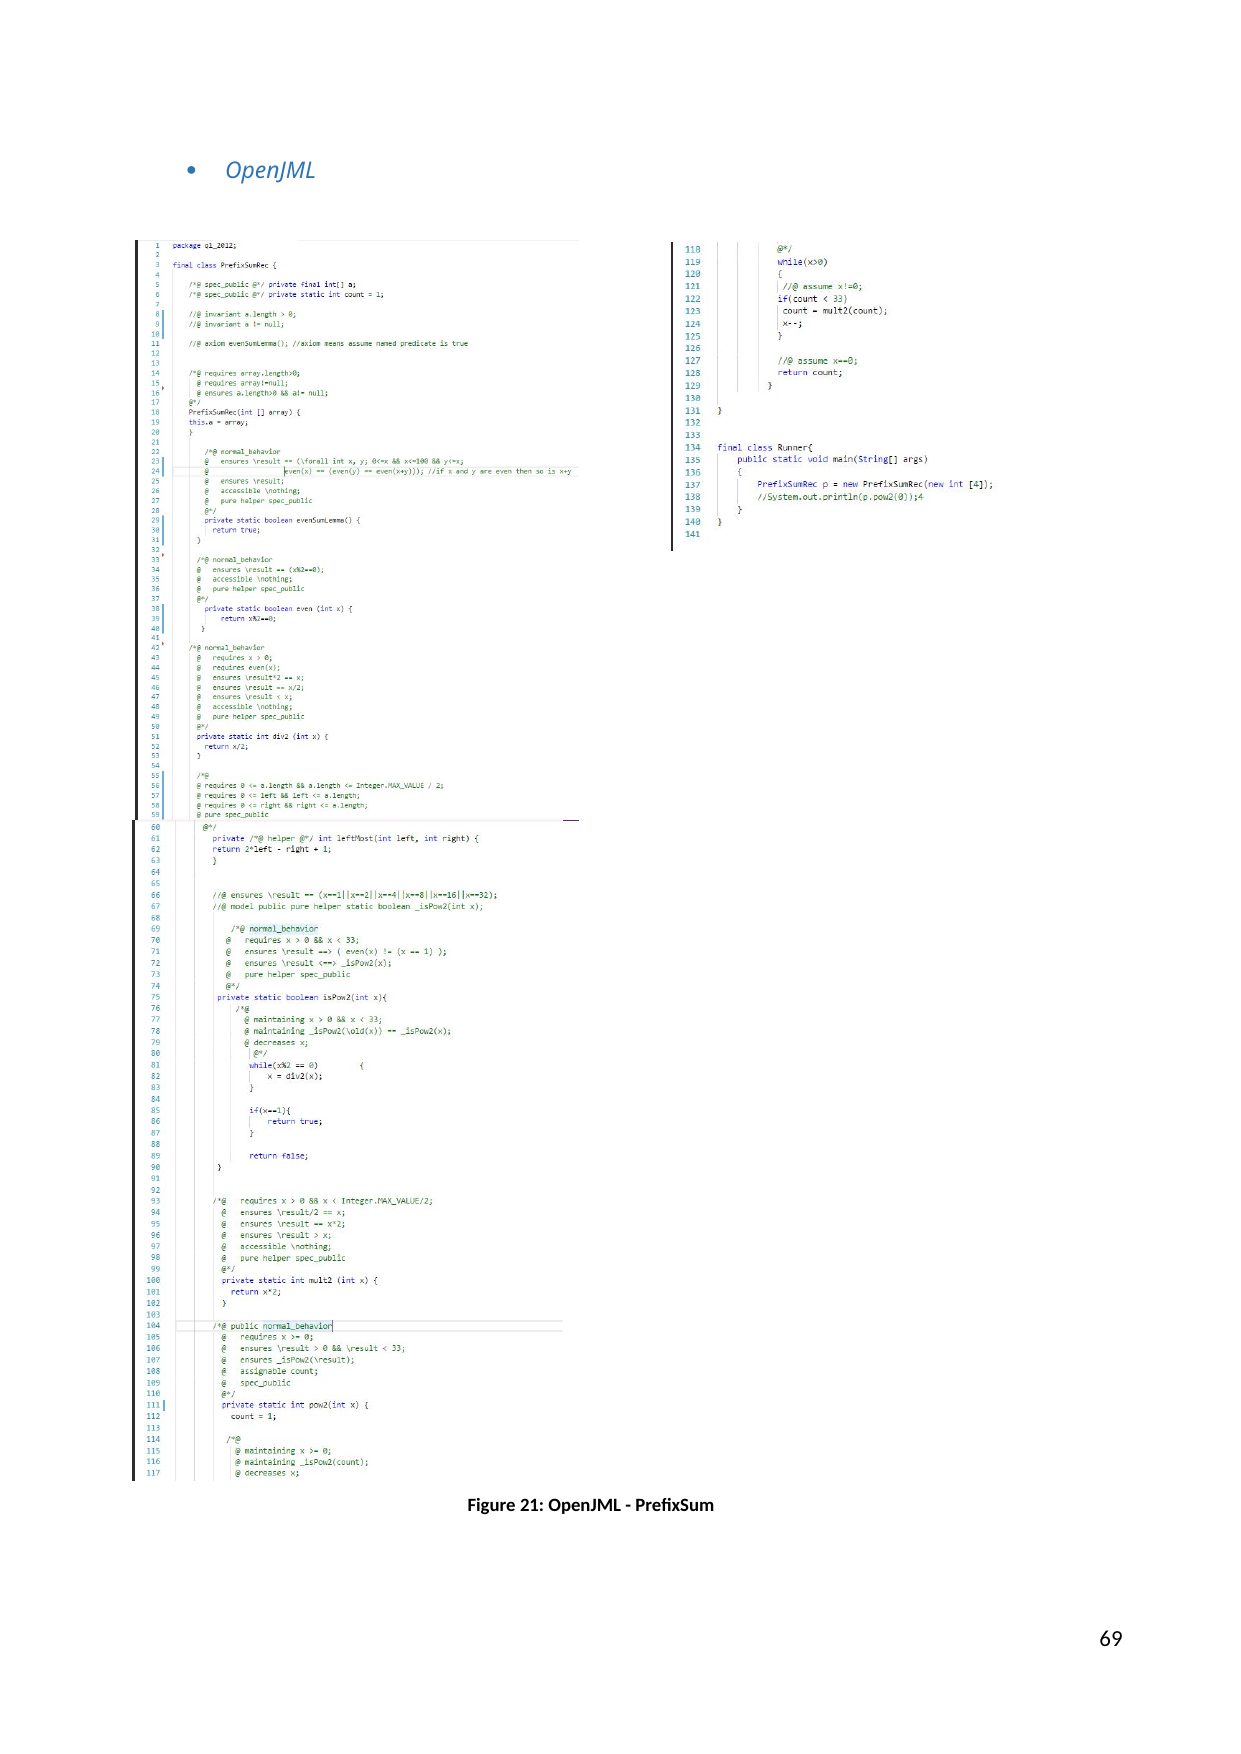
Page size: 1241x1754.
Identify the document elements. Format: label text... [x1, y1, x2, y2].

picture [132, 240, 579, 1481]
subtitle OpenJML [187, 154, 1122, 185]
picture [671, 242, 1121, 551]
